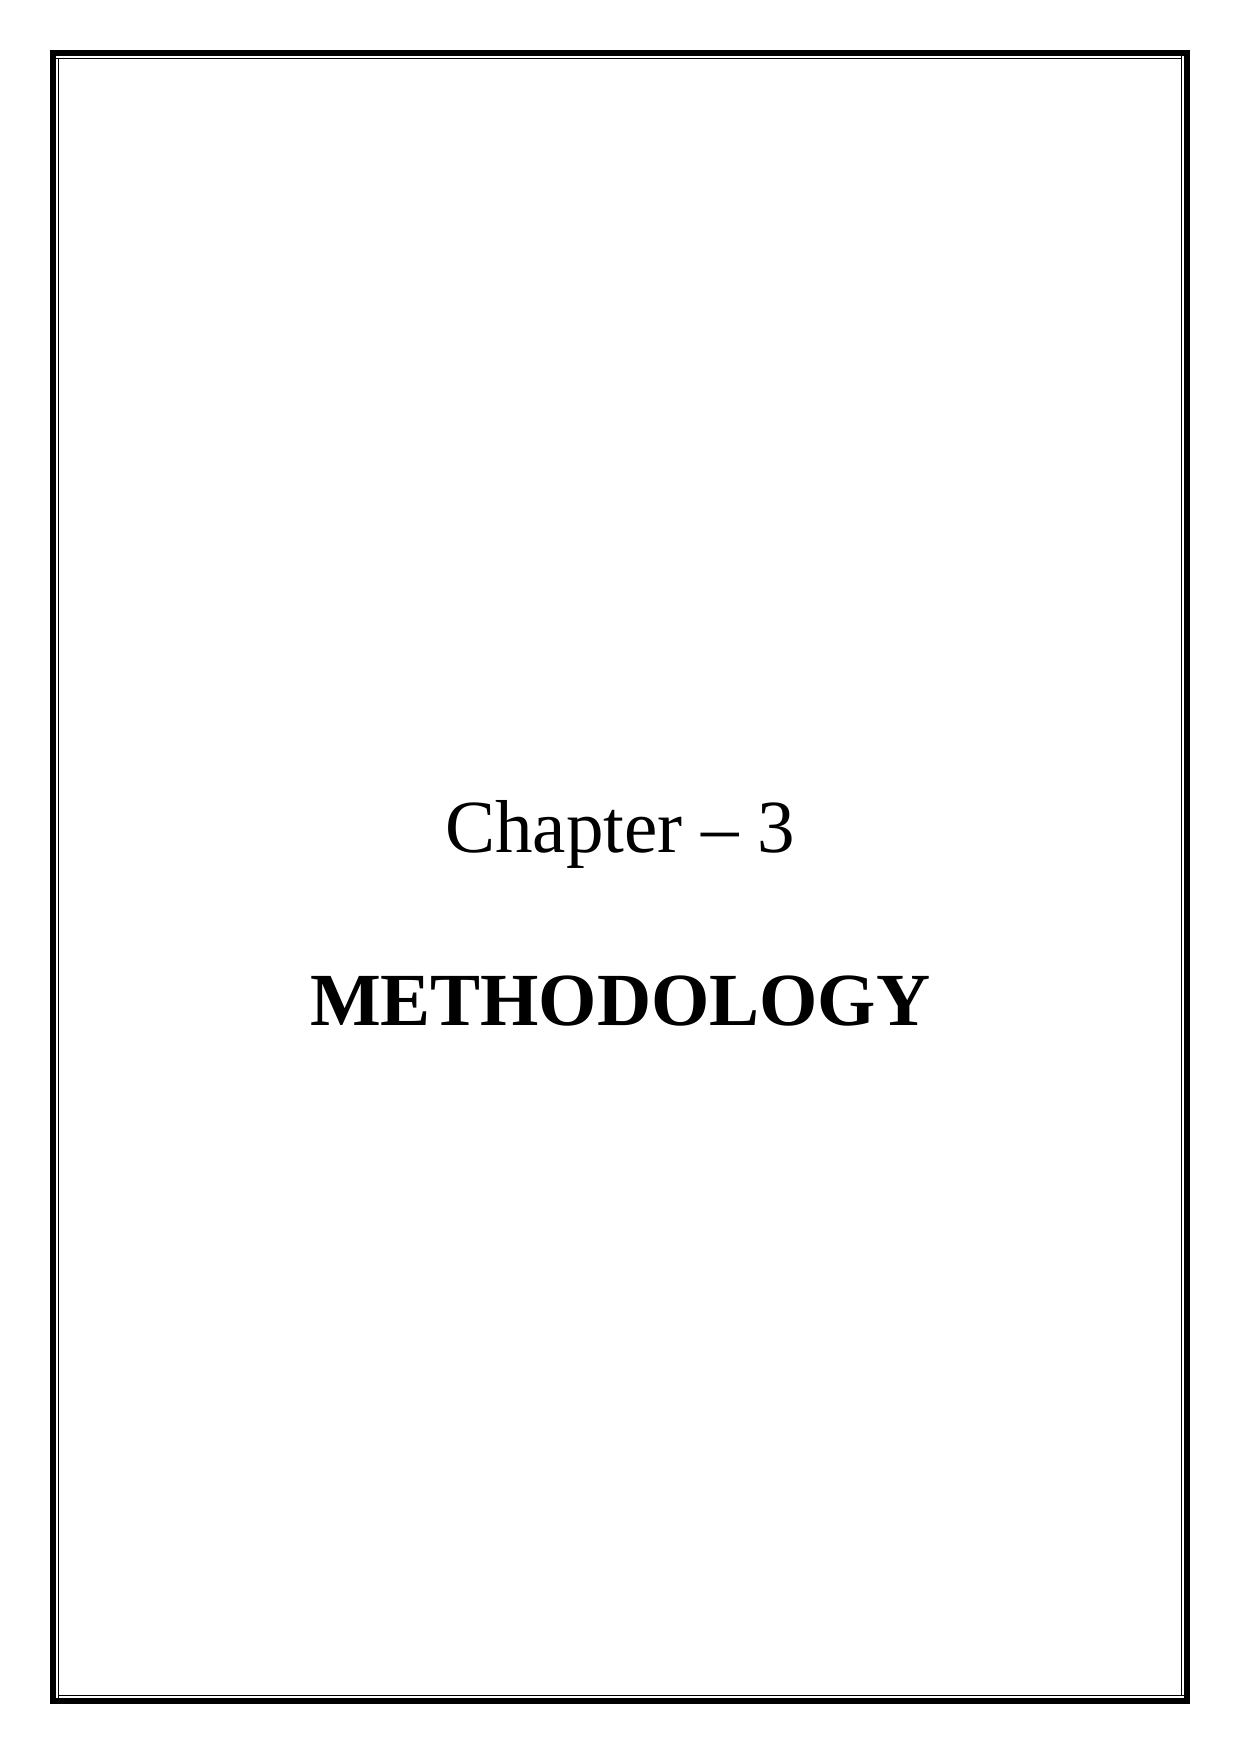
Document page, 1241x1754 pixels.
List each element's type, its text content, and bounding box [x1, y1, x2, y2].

text Chapter – 3 [150, 782, 1090, 869]
text METHODOLOGY [150, 955, 1090, 1041]
